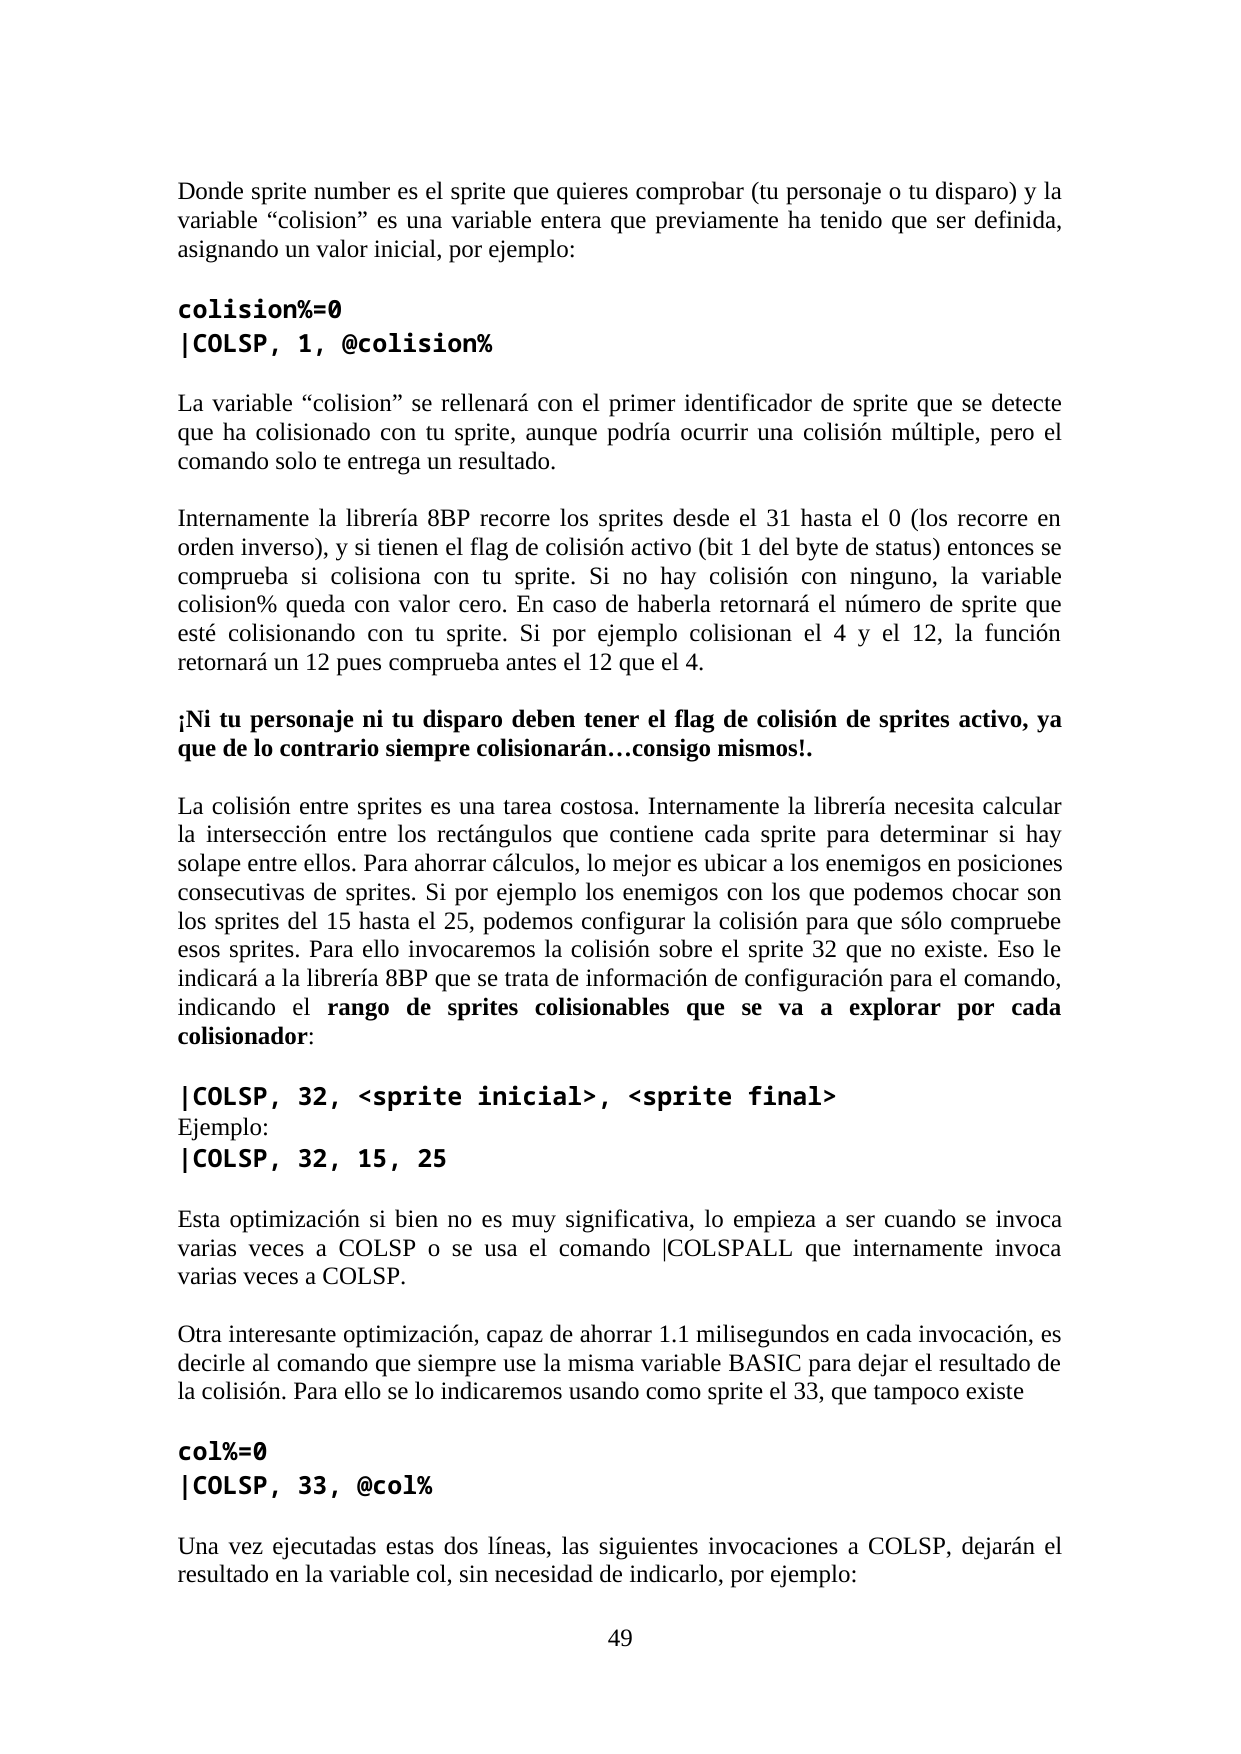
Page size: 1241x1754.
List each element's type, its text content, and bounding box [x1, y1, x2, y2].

text Esta optimización si bien no es muy significativa, lo empieza a ser cuando se invoca varias veces a COLSP o se usa el comando |COLSPALL que internamente invoca varias veces a COLSP. [177, 1204, 1063, 1290]
text |COLSP, 32, 15, 25 [177, 1141, 1063, 1175]
text La variable “colision” se rellenará con el primer identificador de sprite que se detecte que ha colisionado con tu sprite, aunque podría ocurrir una colisión múltiple, pero el comando solo te entrega un resultado. [177, 388, 1063, 474]
text Otra interesante optimización, capaz de ahorrar 1.1 milisegundos en cada invocación, es decirle al comando que siempre use la misma variable BASIC para dejar el resultado de la colisión. Para ello se lo indicaremos usando como sprite el 33, que tampoco existe [177, 1319, 1063, 1405]
text col%=0 [177, 1434, 1063, 1468]
text |COLSP, 33, @col% [177, 1468, 1063, 1502]
text Una vez ejecutadas estas dos líneas, las siguientes invocaciones a COLSP, dejarán el resultado en la variable col, sin necesidad de indicarlo, por ejemplo: [177, 1531, 1063, 1588]
text ¡Ni tu personaje ni tu disparo deben tener el flag de colisión de sprites activo, ya que de lo contrario siempre colisionarán…consigo mismos!. [177, 704, 1063, 762]
text |COLSP, 32, <sprite inicial>, <sprite final> [177, 1078, 1063, 1112]
text colision%=0 [177, 291, 1063, 325]
text La colisión entre sprites es una tarea costosa. Internamente la librería necesita calcular la intersección entre los rectángulos que contiene cada sprite para determinar si hay solape entre ellos. Para ahorrar cálculos, lo mejor es ubicar a los enemigos en posiciones consecutivas de sprites. Si por ejemplo los enemigos con los que podemos chocar son los sprites del 15 hasta el 25, podemos configurar la colisión para que sólo compruebe esos sprites. Para ello invocaremos la colisión sobre el sprite 32 que no existe. Eso le indicará a la librería 8BP que se trata de información de configuración para el comando, indicando el rango de sprites colisionables que se va a explorar por cada colisionador: [177, 791, 1063, 1049]
text Ejemplo: [177, 1112, 1063, 1141]
text Internamente la librería 8BP recorre los sprites desde el 31 hasta el 0 (los recorre en orden inverso), y si tienen el flag de colisión activo (bit 1 del byte de status) entonces se comprueba si colisiona con tu sprite. Si no hay colisión con ninguno, la variable colision% queda con valor cero. En caso de haberla retornará el número de sprite que esté colisionando con tu sprite. Si por ejemplo colisionan el 4 y el 12, la función retornará un 12 pues comprueba antes el 12 que el 4. [177, 503, 1063, 676]
text |COLSP, 1, @colision% [177, 325, 1063, 359]
text Donde sprite number es el sprite que quieres comprobar (tu personaje o tu disparo) y la variable “colision” es una variable entera que previamente ha tenido que ser definida, asignando un valor inicial, por ejemplo: [177, 176, 1063, 263]
